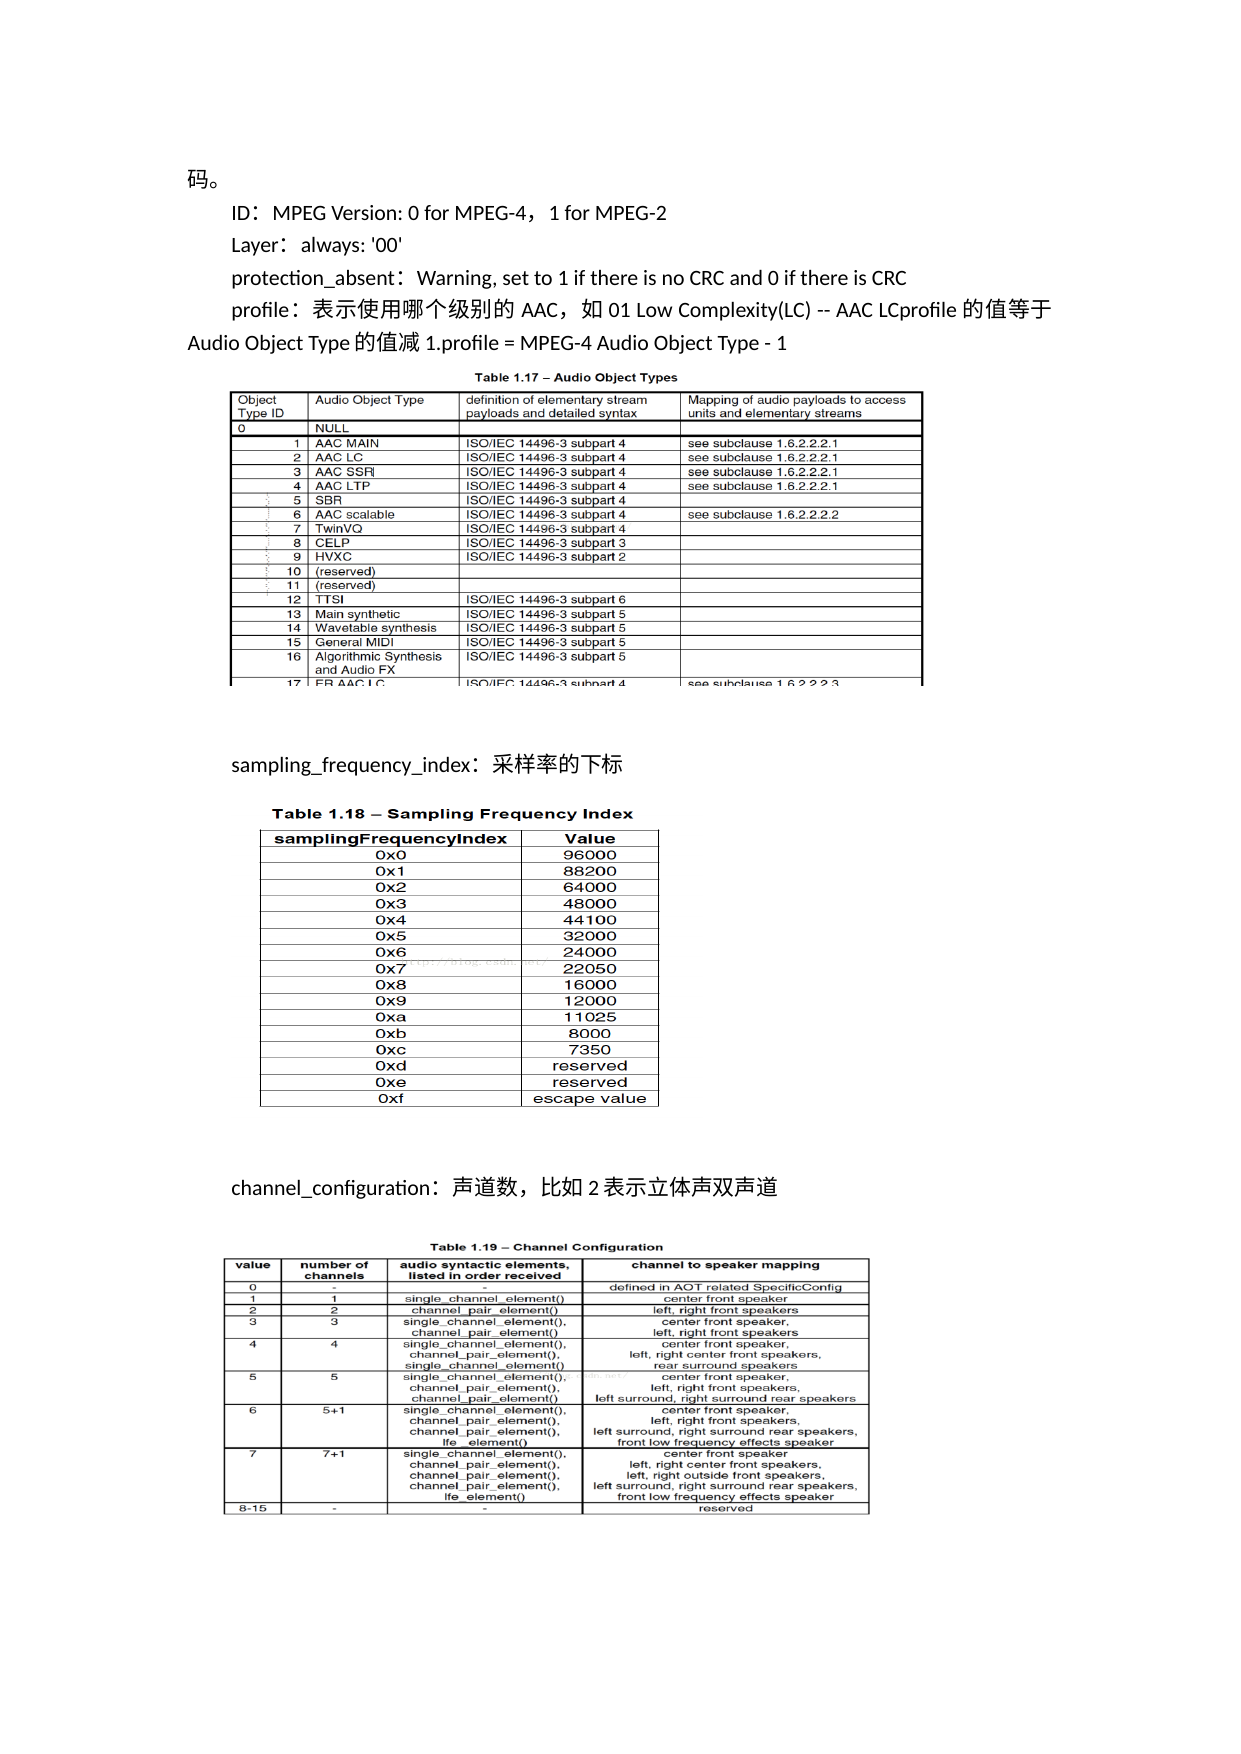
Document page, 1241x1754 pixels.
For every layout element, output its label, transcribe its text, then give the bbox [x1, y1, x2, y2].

text channel_configuration：声道数，比如2表示立体声双声道 [187, 1169, 1053, 1202]
picture [214, 357, 939, 686]
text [187, 162, 1053, 194]
text Layer：always: '00' [187, 227, 1053, 259]
text protection_absent：Warning, set to 1 if there is no CRC and 0 if there is CRC [187, 259, 1053, 292]
picture [231, 795, 704, 1118]
text ID：MPEG Version: 0 for MPEG-4，1 for MPEG-2 [187, 194, 1053, 227]
picture [204, 1217, 918, 1525]
text sampling_frequency_index：采样率的下标 [187, 747, 1053, 779]
text profile：表示使用哪个级别的AAC，如01 Low Complexity(LC) -- AAC LCprofile的值等于 Audio Object Type的值减1.profile = MPEG-4 Audio Object Type - 1 [187, 292, 1053, 357]
